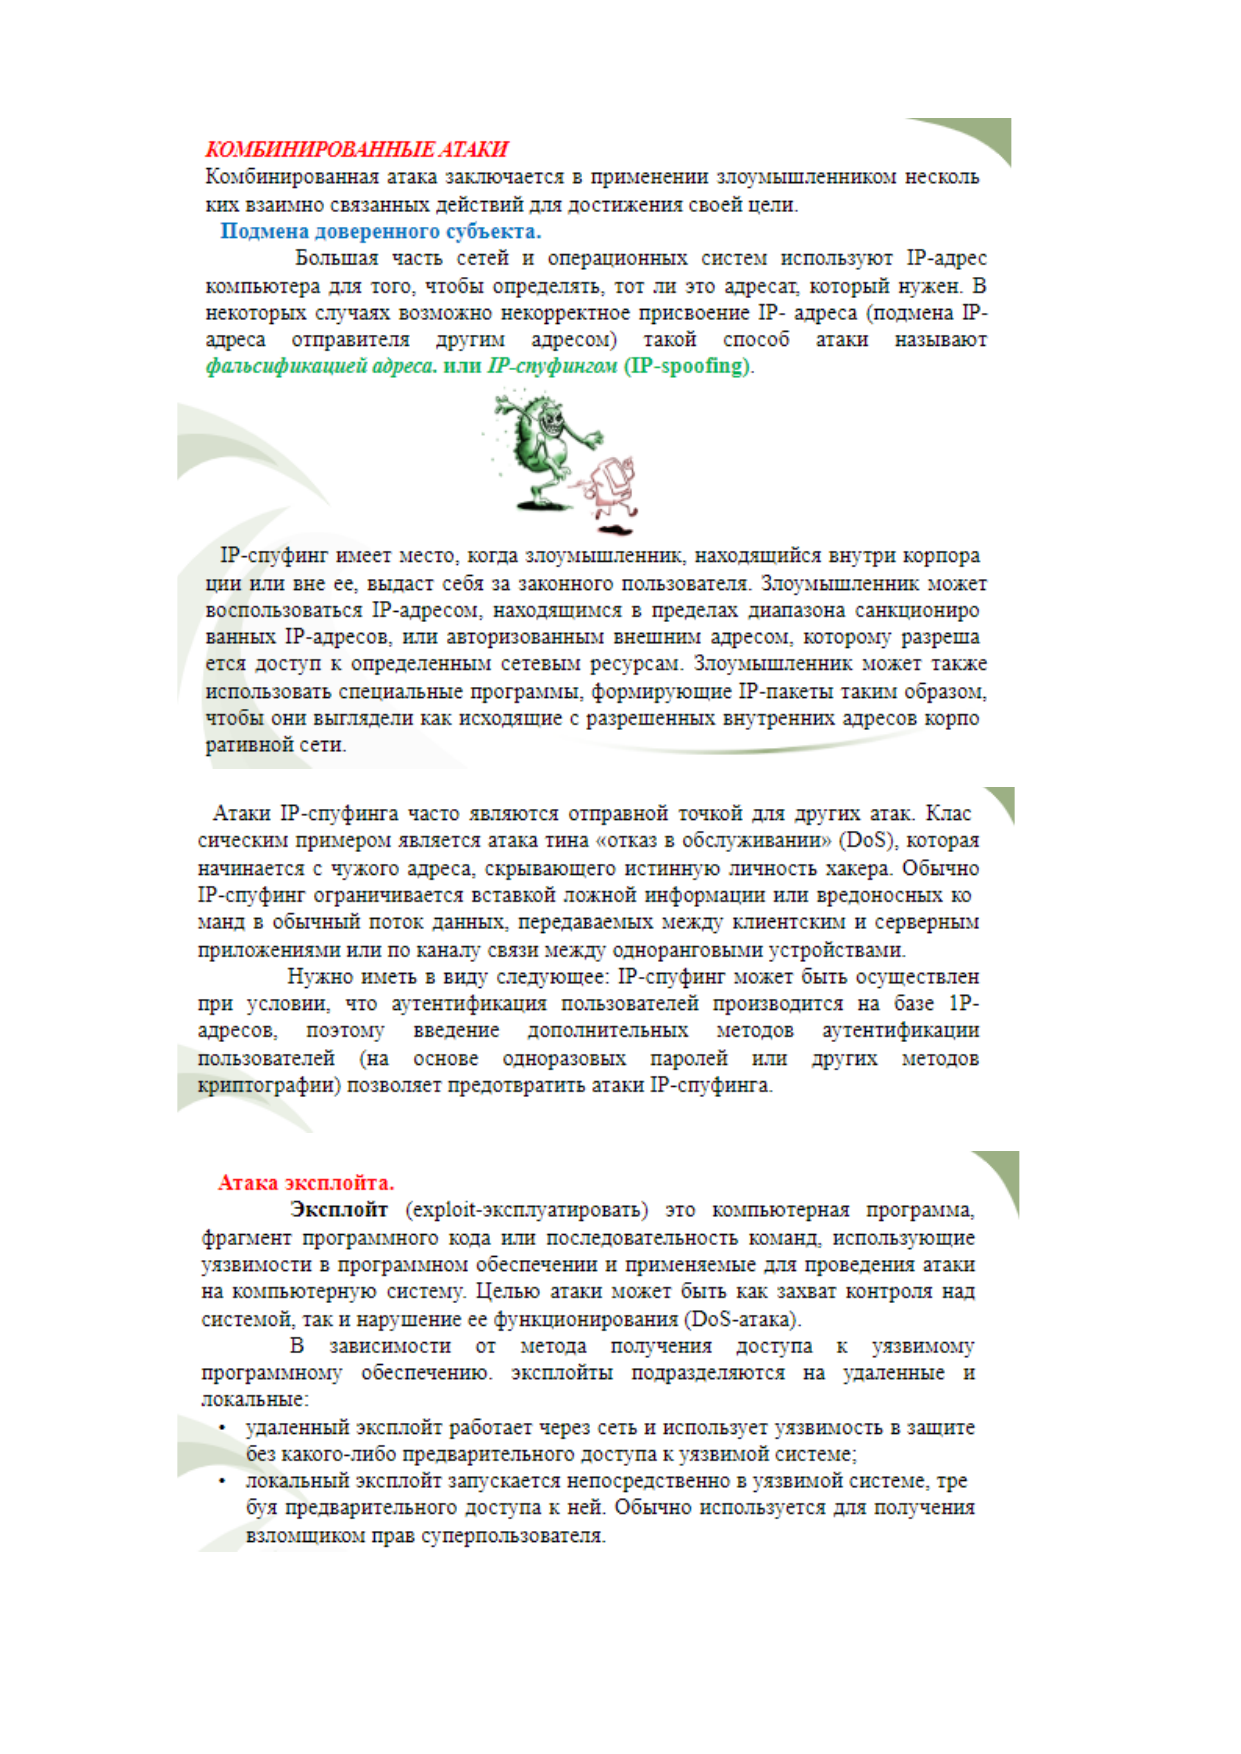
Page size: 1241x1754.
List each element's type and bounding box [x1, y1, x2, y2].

picture [177, 118, 1012, 769]
picture [177, 787, 1015, 1133]
picture [177, 1151, 1020, 1552]
